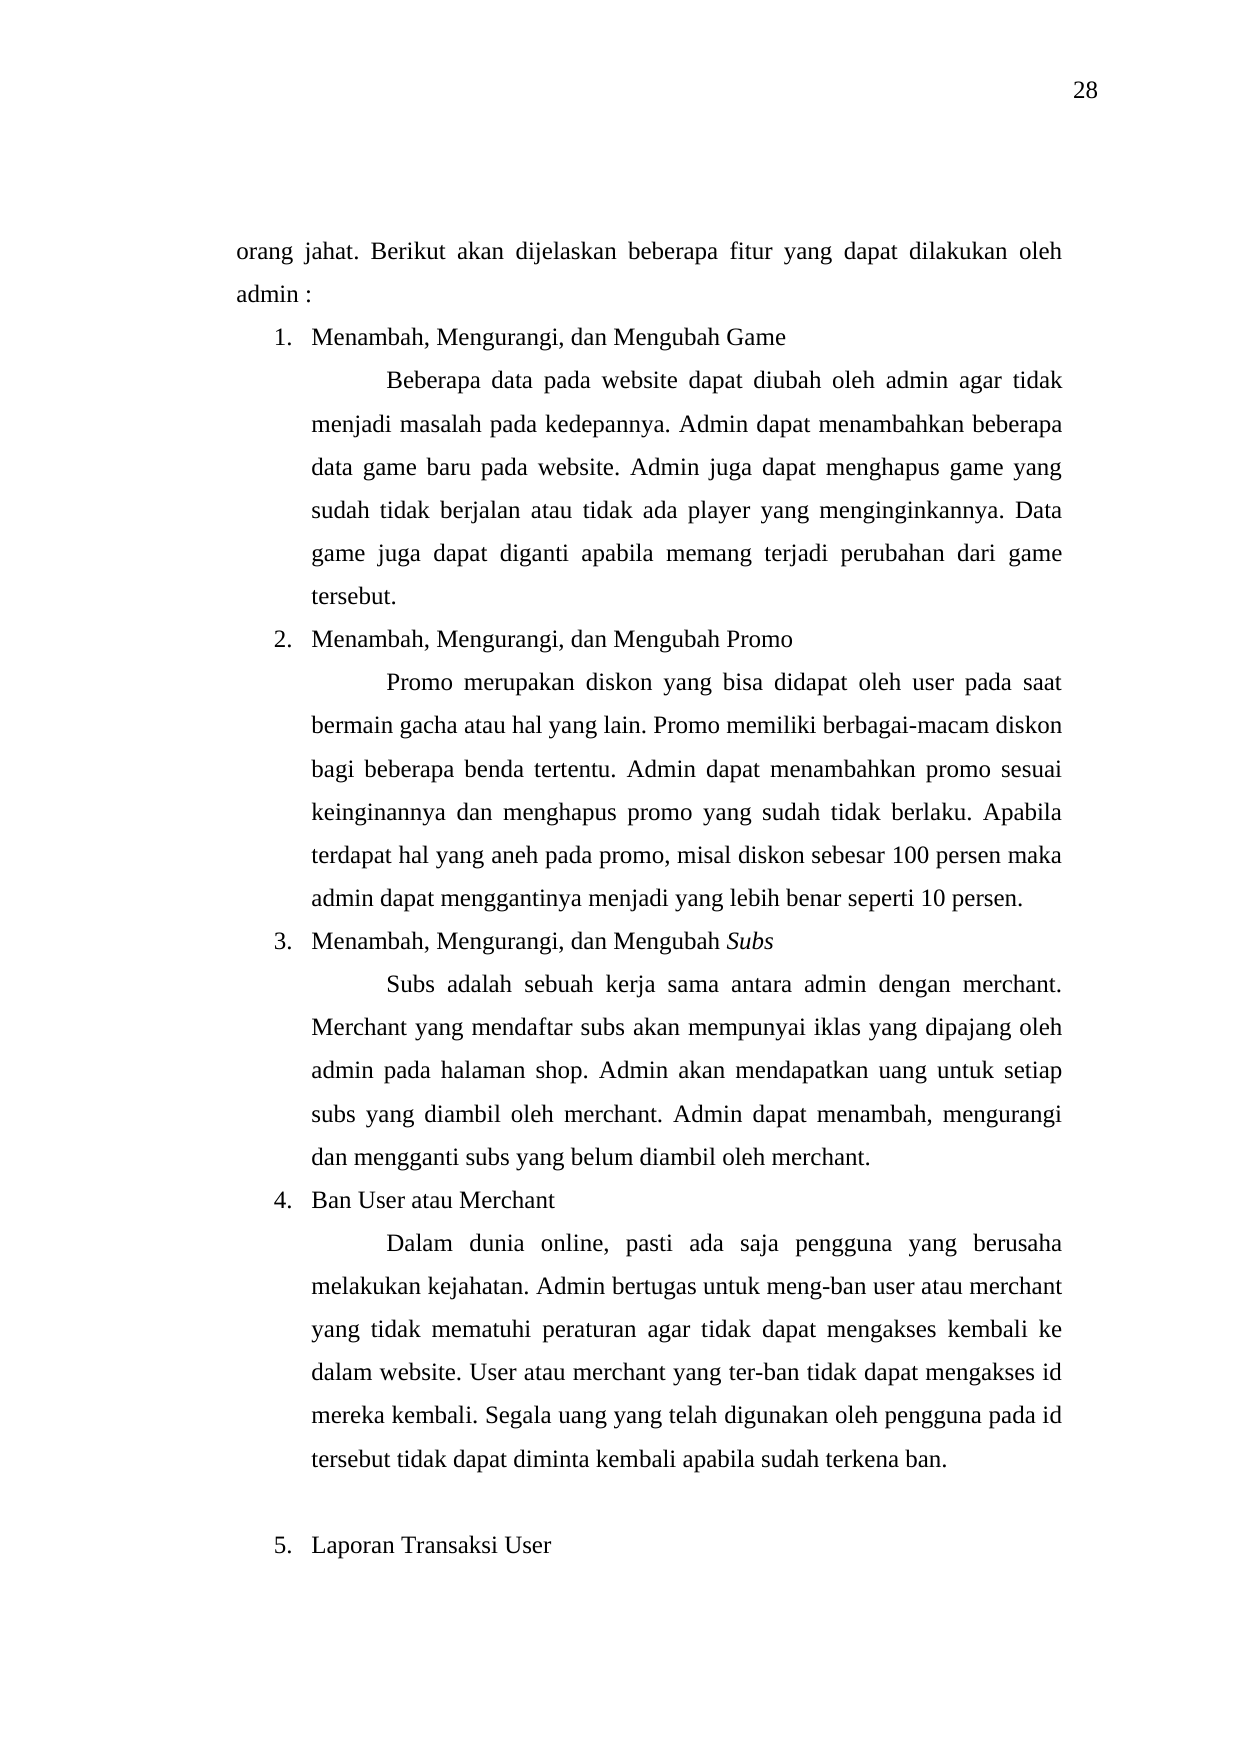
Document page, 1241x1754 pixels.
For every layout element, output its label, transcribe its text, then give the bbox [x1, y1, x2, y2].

list Promo merupakan diskon yang bisa didapat oleh user pada saat bermain gacha atau hal yang lain. Promo memiliki berbagai-macam diskon bagi beberapa benda tertentu. Admin dapat menambahkan promo sesuai keinginannya dan menghapus promo yang sudah tidak berlaku. Apabila terdapat hal yang aneh pada promo, misal diskon sebesar 100 persen maka admin dapat menggantinya menjadi yang lebih benar seperti 10 persen. [311, 667, 1063, 912]
list Ban User atau Merchant [274, 1185, 1063, 1214]
text 5. Laporan Transaksi User [274, 1530, 1063, 1559]
list Dalam dunia online, pasti ada saja pengguna yang berusaha melakukan kejahatan. Admin bertugas untuk meng-ban user atau merchant yang tidak mematuhi peraturan agar tidak dapat mengakses kembali ke dalam website. User atau merchant yang ter-ban tidak dapat mengakses id mereka kembali. Segala uang yang telah digunakan oleh pengguna pada id tersebut tidak dapat diminta kembali apabila sudah terkena ban. [311, 1228, 1063, 1472]
list Beberapa data pada website dapat diubah oleh admin agar tidak menjadi masalah pada kedepannya. Admin dapat menambahkan beberapa data game baru pada website. Admin juga dapat menghapus game yang sudah tidak berjalan atau tidak ada player yang menginginkannya. Data game juga dapat diganti apabila memang terjadi perubahan dari game tersebut. [311, 366, 1063, 610]
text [236, 236, 1063, 308]
list Menambah, Mengurangi, dan Mengubah Promo [274, 624, 1063, 653]
list Menambah, Mengurangi, dan Mengubah Subs [274, 926, 1063, 955]
list Subs adalah sebuah kerja sama antara admin dengan merchant. Merchant yang mendaftar subs akan mempunyai iklas yang dipajang oleh admin pada halaman shop. Admin akan mendapatkan uang untuk setiap subs yang diambil oleh merchant. Admin dapat menambah, mengurangi dan mengganti subs yang belum diambil oleh merchant. [311, 969, 1063, 1171]
list Menambah, Mengurangi, dan Mengubah Game [274, 322, 1063, 351]
